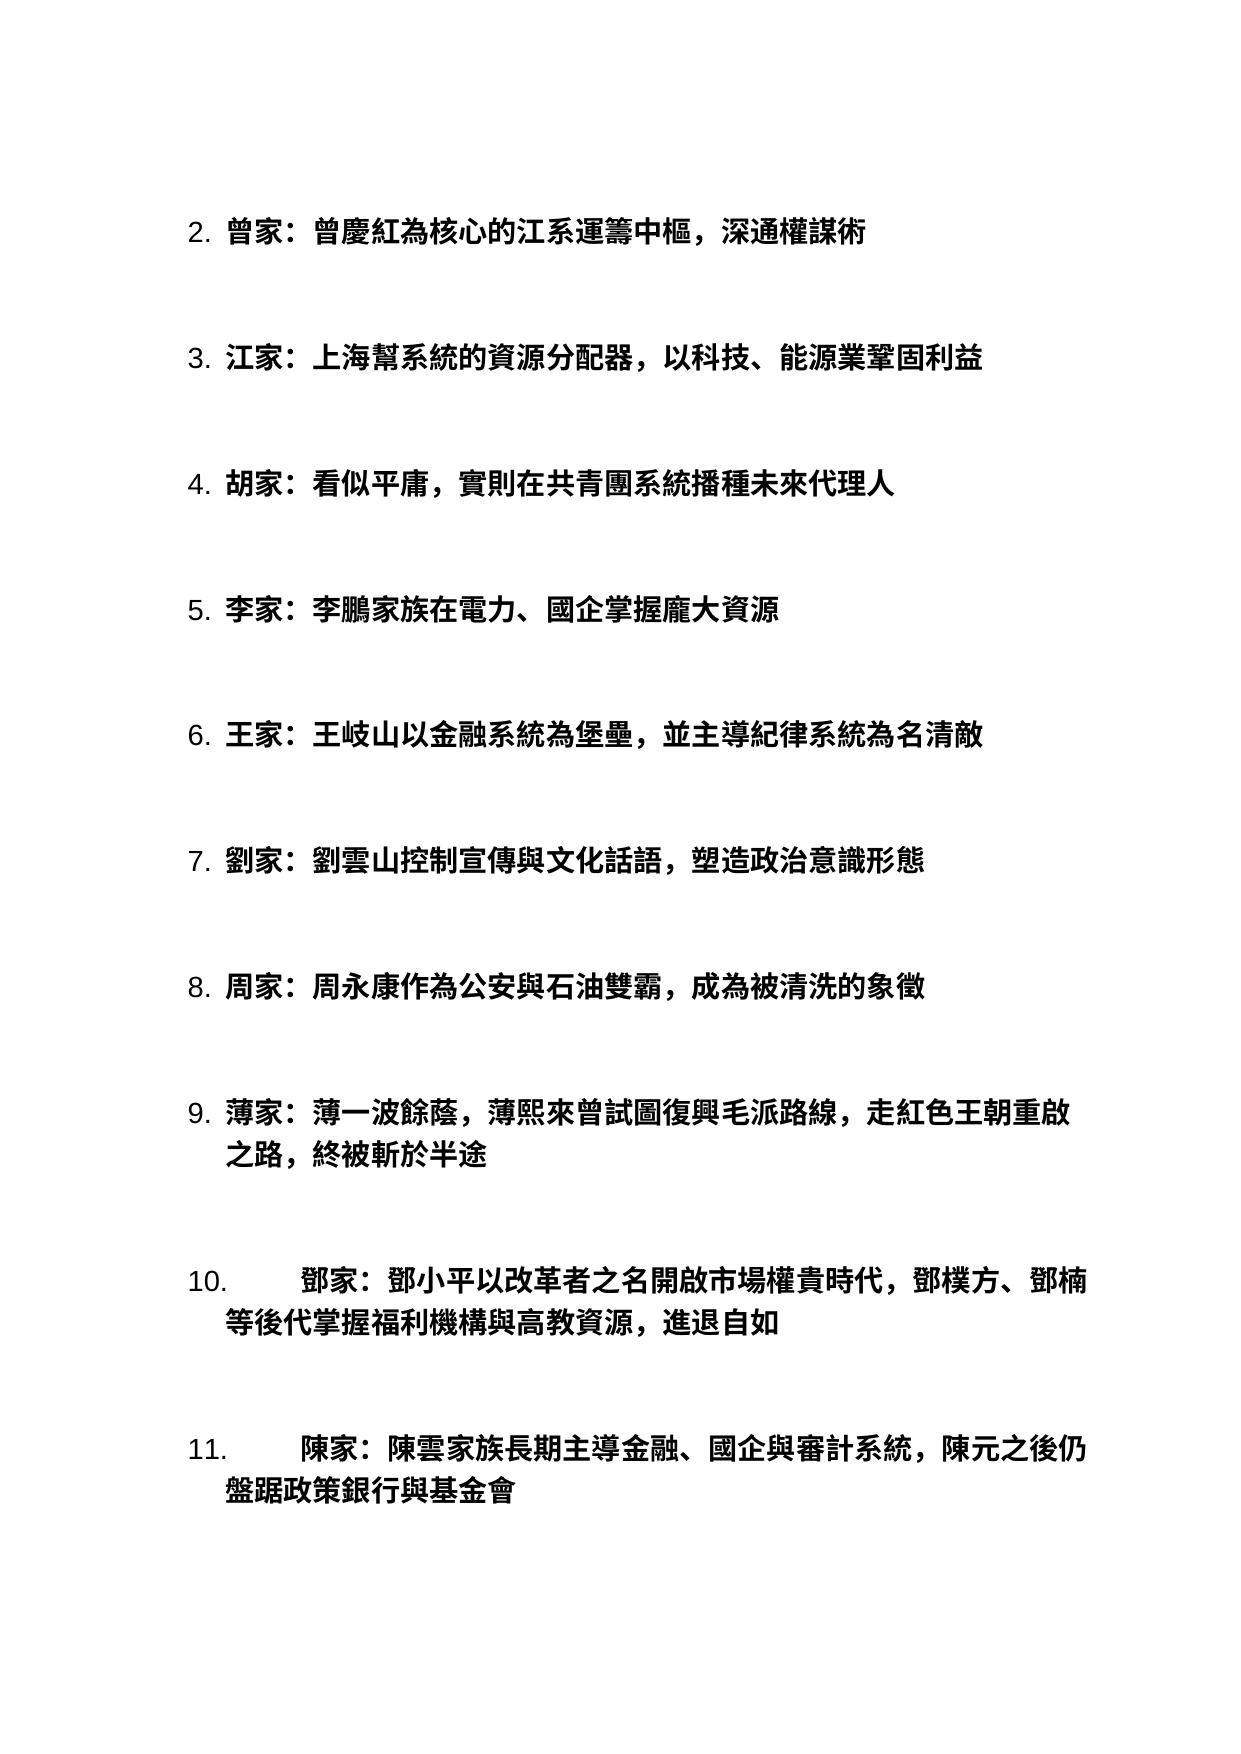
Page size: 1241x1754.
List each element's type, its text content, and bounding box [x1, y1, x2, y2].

list 曾家：曾慶紅為核心的江系運籌中樞，深通權謀術 [187, 208, 1090, 251]
list 江家：上海幫系統的資源分配器，以科技、能源業鞏固利益 [187, 334, 1090, 377]
list 胡家：看似平庸，實則在共青團系統播種未來代理人 [187, 460, 1090, 502]
list 李家：李鵬家族在電力、國企掌握龐大資源 [187, 586, 1090, 628]
list 周家：周永康作為公安與石油雙霸，成為被清洗的象徵 [187, 963, 1090, 1006]
list 陳家：陳雲家族長期主導金融、國企與審計系統，陳元之後仍盤踞政策銀行與基金會 [187, 1426, 1090, 1510]
list 薄家：薄一波餘蔭，薄熙來曾試圖復興毛派路線，走紅色王朝重啟之路，終被斬於半途 [187, 1089, 1090, 1174]
list 王家：王岐山以金融系統為堡壘，並主導紀律系統為名清敵 [187, 712, 1090, 754]
list 劉家：劉雲山控制宣傳與文化話語，塑造政治意識形態 [187, 838, 1090, 880]
list 鄧家：鄧小平以改革者之名開啟市場權貴時代，鄧樸方、鄧楠等後代掌握福利機構與高教資源，進退自如 [187, 1257, 1090, 1342]
